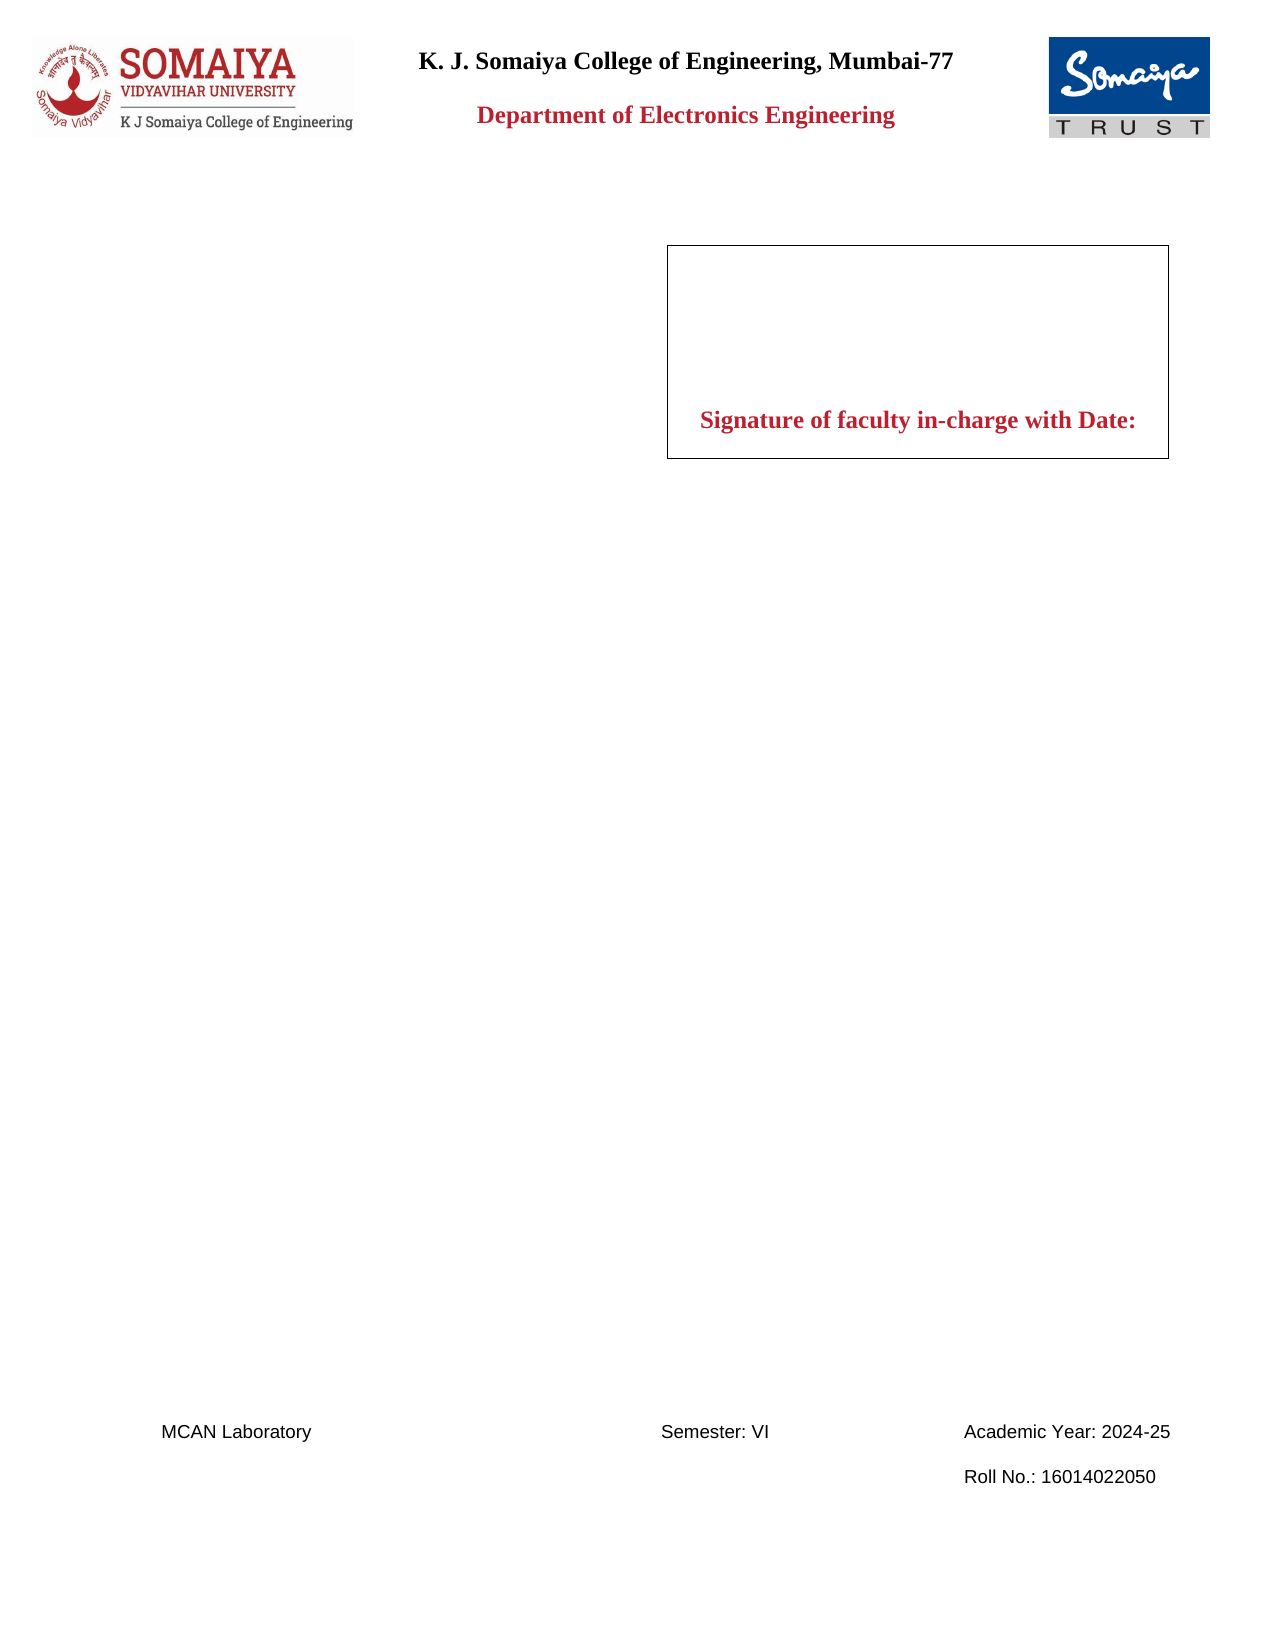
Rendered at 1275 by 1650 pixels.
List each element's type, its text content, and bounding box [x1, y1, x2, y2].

table_header Signature of faculty in-charge with Date: [668, 246, 1168, 458]
picture [31, 37, 356, 138]
picture [1048, 37, 1210, 138]
